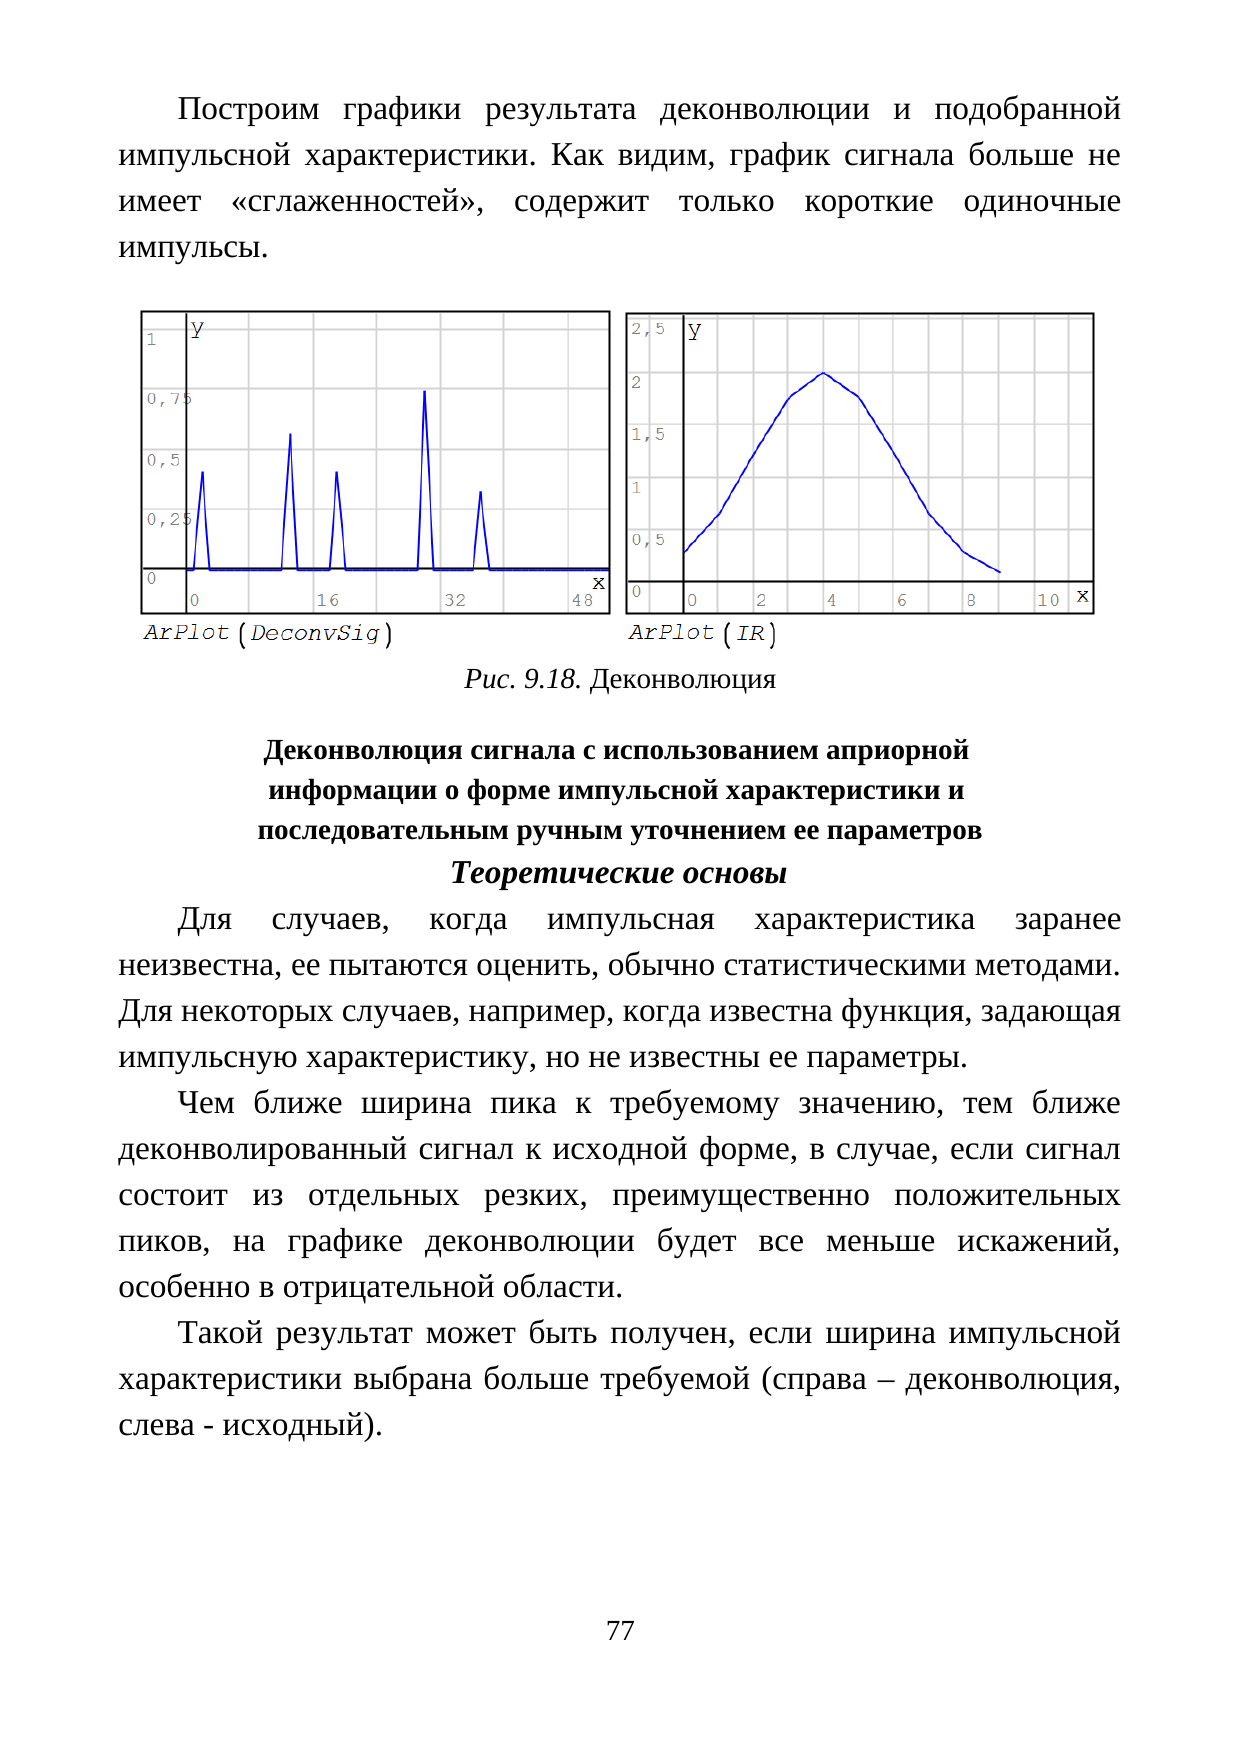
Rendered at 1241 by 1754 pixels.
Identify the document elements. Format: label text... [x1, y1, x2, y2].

text Построим графики результата деконволюции и подобранной импульсной характеристики. Как видим, график сигнала больше не имеет «сглаженностей», содержит только короткие одиночные импульсы. [118, 89, 1122, 265]
text Для случаев, когда импульсная характеристика заранее неизвестна, ее пытаются оценить, обычно статистическими методами. Для некоторых случаев, например, когда известна функция, задающая импульсную характеристику, но не известны ее параметры. [118, 898, 1122, 1075]
text Чем ближе ширина пика к требуемому значению, тем ближе деконволированный сигнал к исходной форме, в случае, если сигнал состоит из отдельных резких, преимущественно положительных пиков, на графике деконволюции будет все меньше искажений, особенно в отрицательной области. [118, 1082, 1122, 1304]
text Деконволюция сигнала с использованием априорной информации о форме импульсной характеристики и последовательным ручным уточнением ее параметров [118, 732, 1122, 846]
text Теоретические основы [118, 853, 1122, 891]
picture [135, 306, 1105, 661]
text Такой результат может быть получен, если ширина импульсной характеристики выбрана больше требуемой (справа – деконволюция, слева - исходный). [118, 1312, 1122, 1442]
text Рис. 9.18. Деконволюция [118, 661, 1122, 694]
